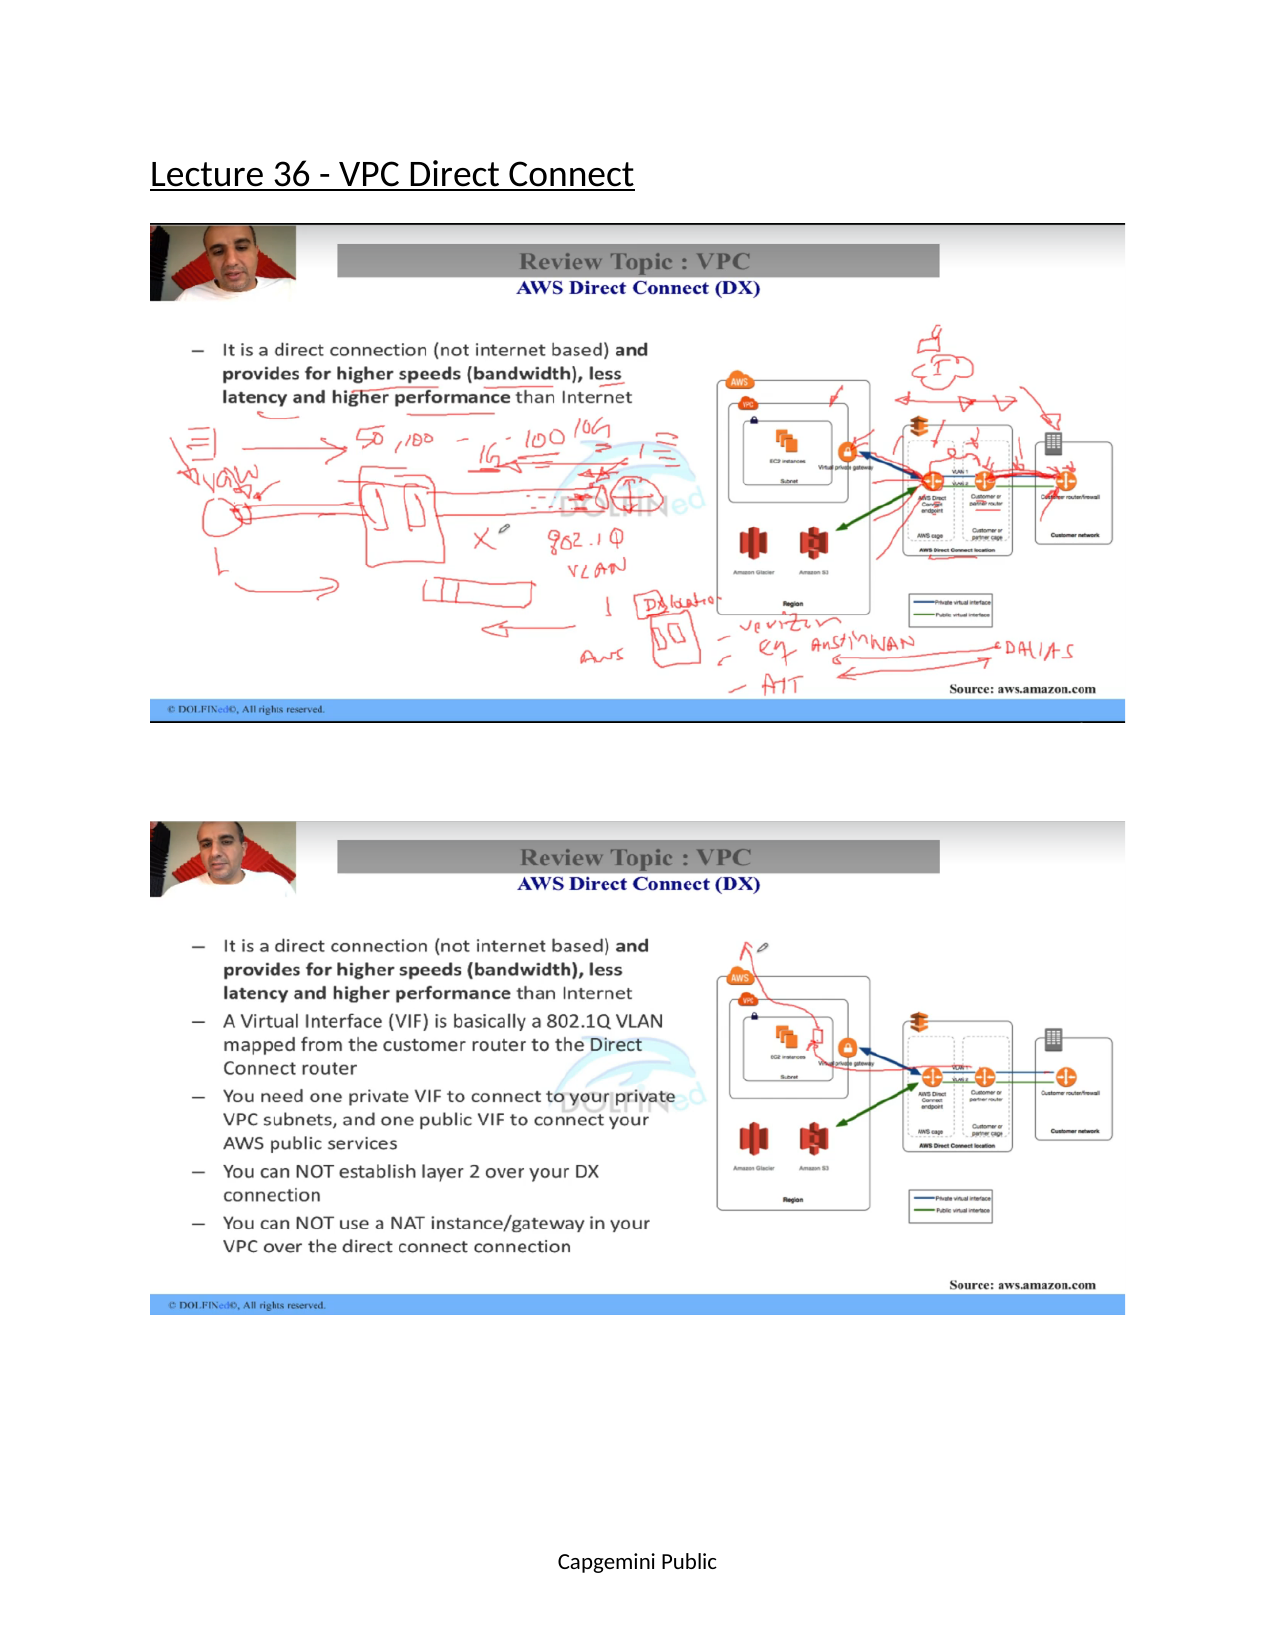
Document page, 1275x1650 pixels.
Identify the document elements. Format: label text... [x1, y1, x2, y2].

text Lecture 36 - VPC Direct Connect [150, 150, 1125, 196]
picture [150, 223, 1125, 723]
picture [150, 821, 1125, 1315]
